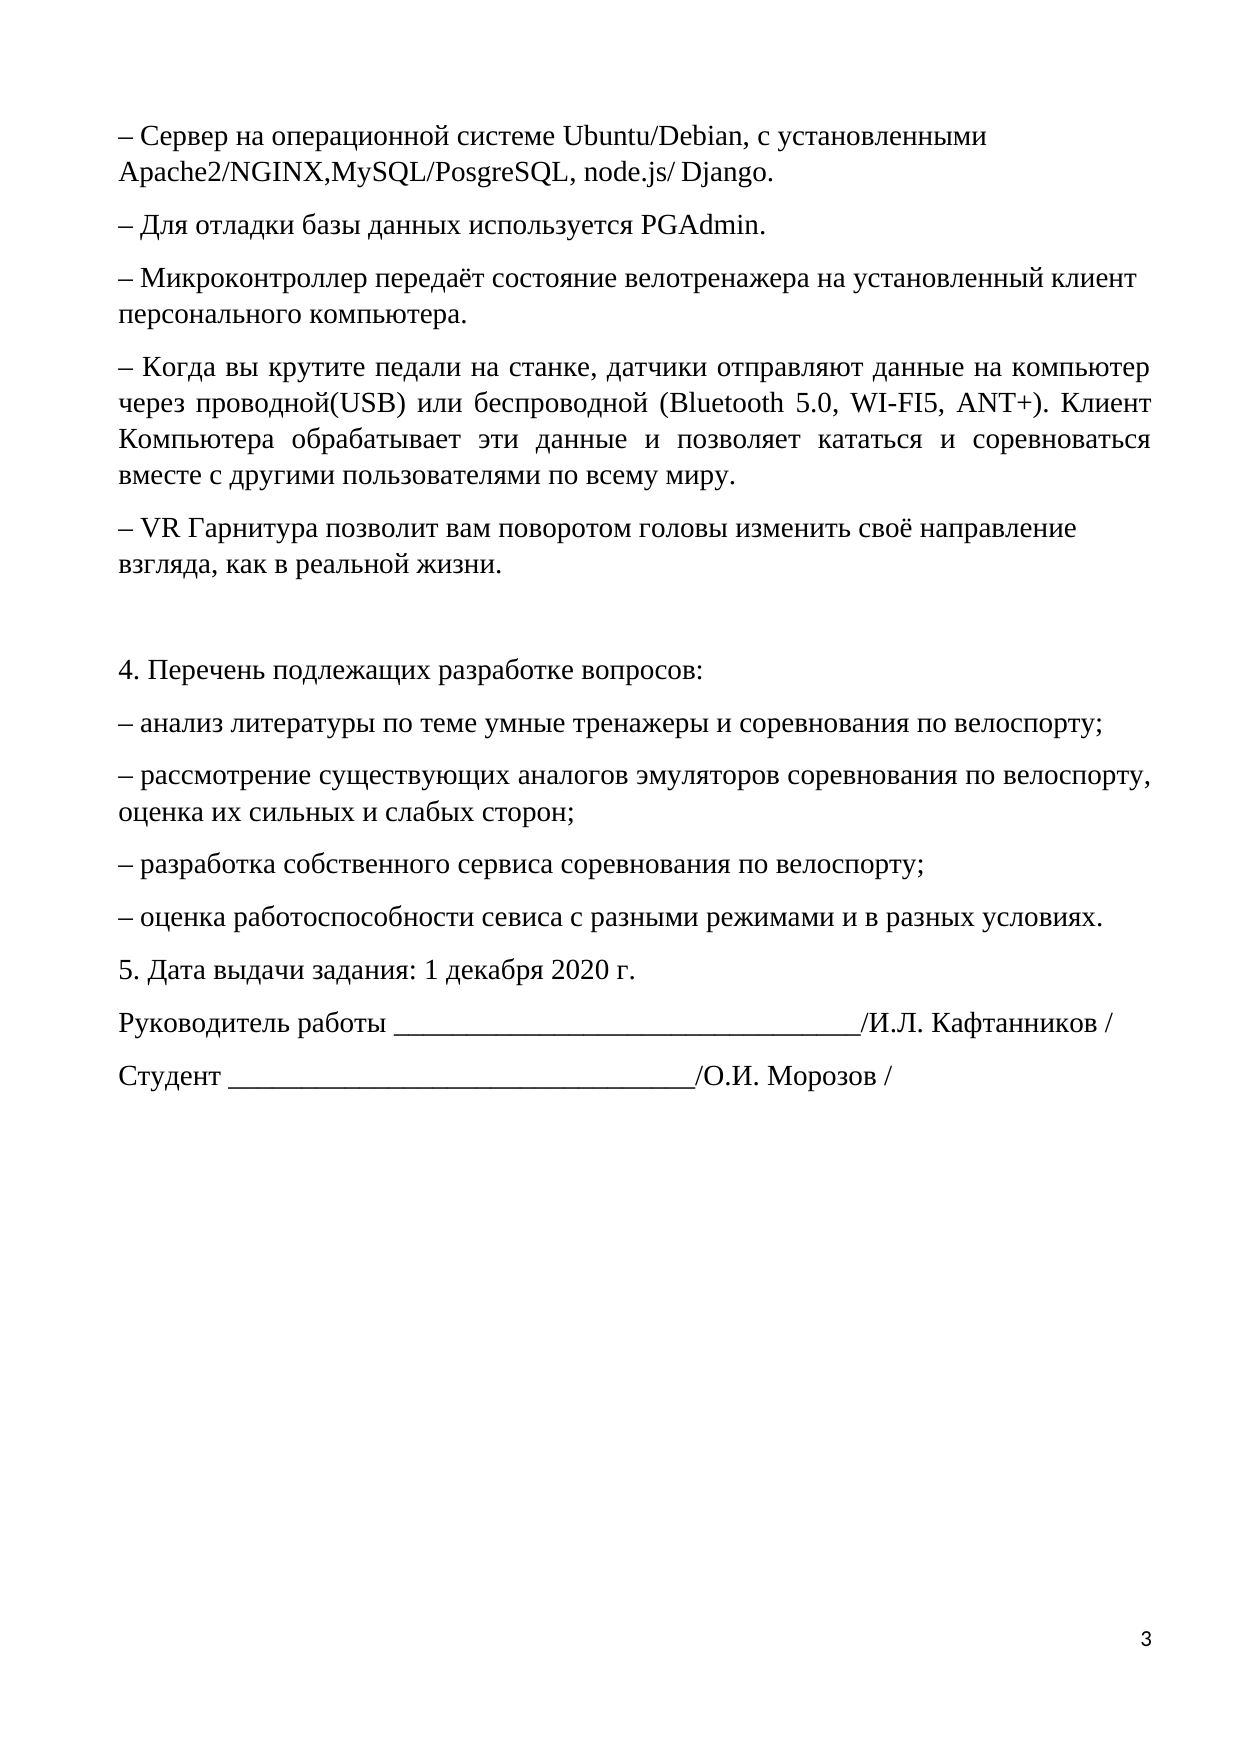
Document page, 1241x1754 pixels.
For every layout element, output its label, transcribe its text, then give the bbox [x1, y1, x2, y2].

text – VR Гарнитура позволит вам поворотом головы изменить своё направление взгляда, как в реальной жизни. [118, 510, 1152, 580]
text Руководитель работы ________________________________/И.Л. Кафтанников / [118, 1005, 1152, 1038]
text 4. Перечень подлежащих разработке вопросов: [118, 652, 1152, 685]
text – Микроконтроллер передаёт состояние велотренажера на установленный клиент персонального компьютера. [118, 260, 1152, 329]
text – анализ литературы по теме умные тренажеры и соревнования по велоспорту; [118, 705, 1152, 738]
text – Сервер на операционной системе Ubuntu/Debian, с установленными Apache2/NGINX,MySQL/PosgreSQL, node.js/ Django. [118, 118, 1152, 188]
text 5. Дата выдачи задания: 1 декабря 2020 г. [118, 952, 1152, 986]
text – рассмотрение существующих аналогов эмуляторов соревнования по велоспорту, оценка их сильных и слабых сторон; [118, 757, 1152, 827]
text – Для отладки базы данных используется PGAdmin. [118, 207, 1152, 241]
text – оценка работоспособности севиса с разными режимами и в разных условиях. [118, 899, 1152, 933]
text – разработка собственного сервиса соревнования по велоспорту; [118, 846, 1152, 880]
text Студент ________________________________/О.И. Морозов / [118, 1058, 1152, 1091]
text – Когда вы крутите педали на станке, датчики отправляют данные на компьютер через проводной(USB) или беспроводной (Bluetooth 5.0, WI-FI5, ANT+). Клиент Компьютера обрабатывает эти данные и позволяет кататься и соревноваться вместе с другими пользователями по всему миру. [118, 349, 1152, 491]
